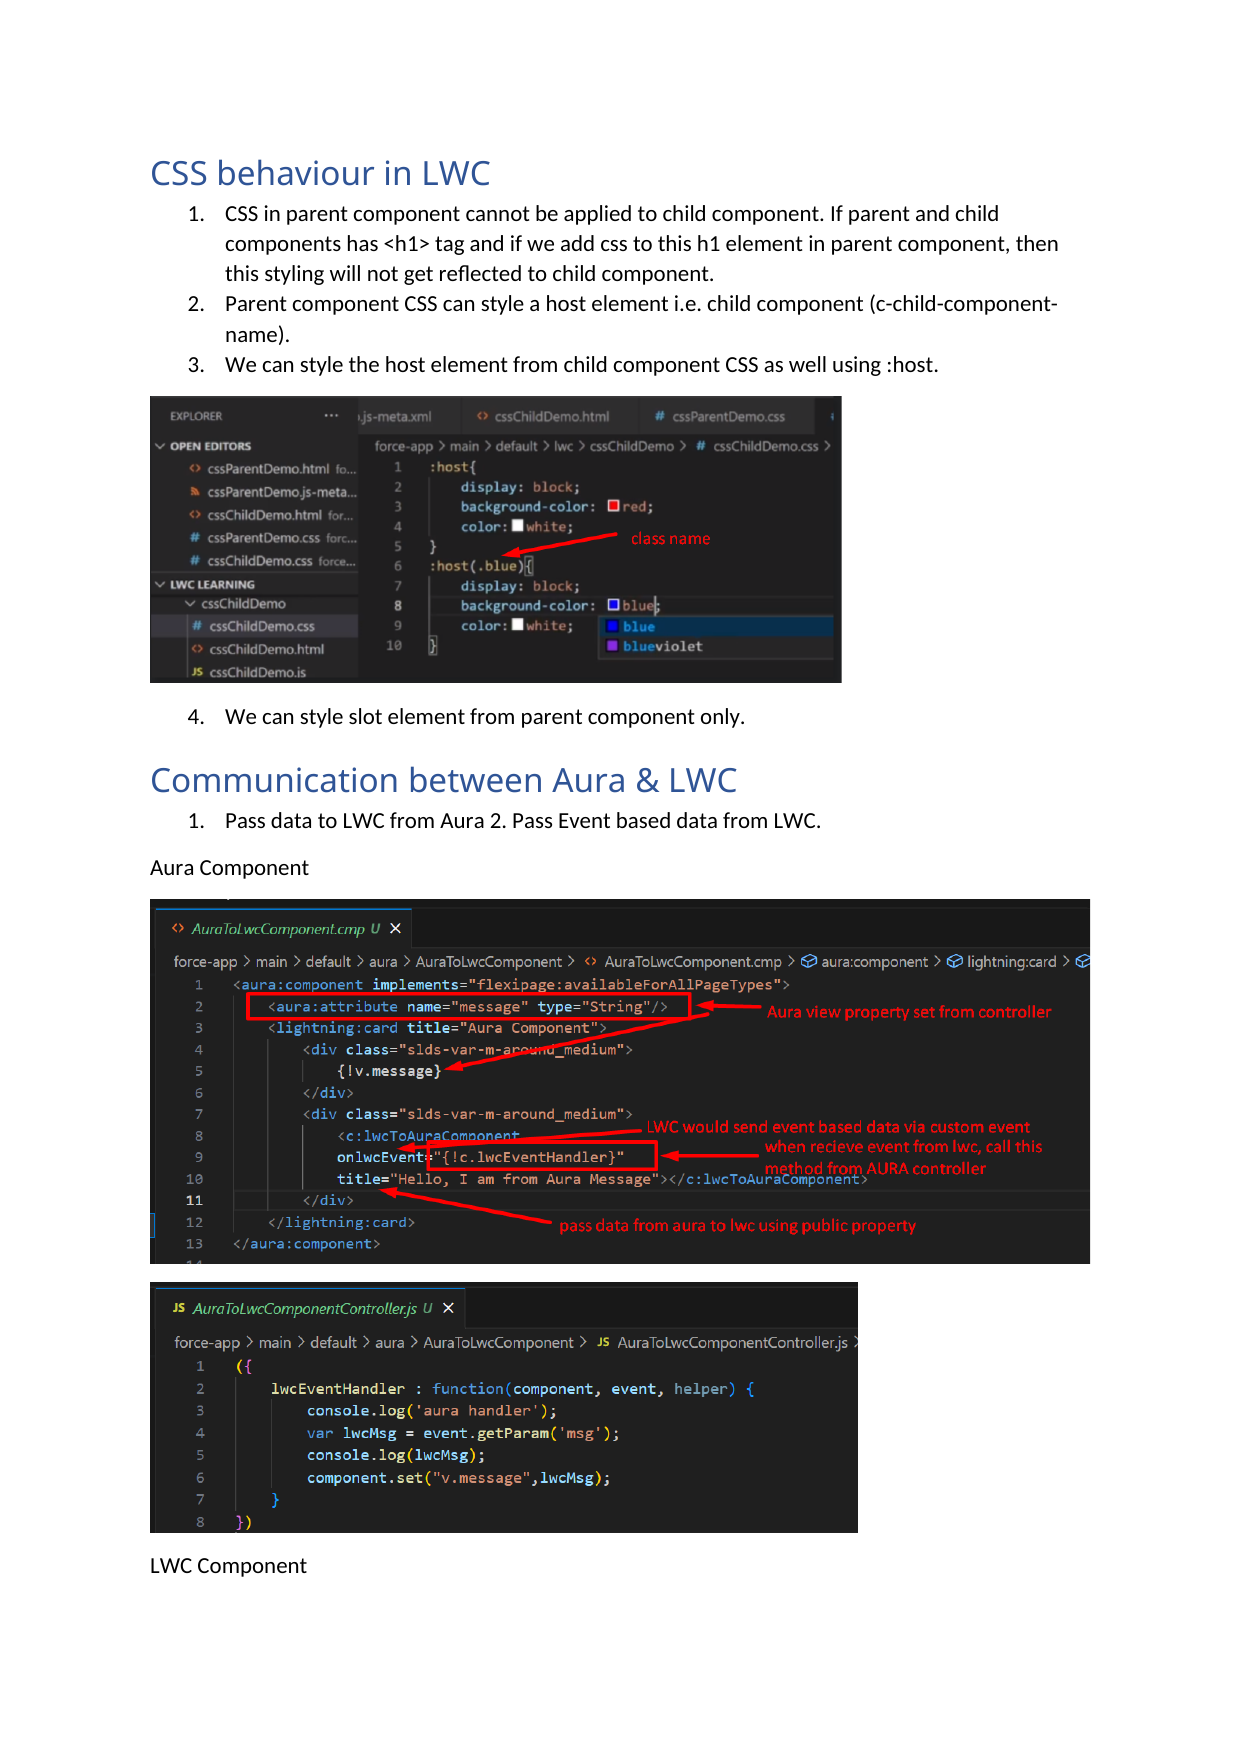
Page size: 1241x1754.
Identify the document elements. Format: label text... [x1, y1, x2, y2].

subtitle Communication between Aura & LWC [150, 757, 1090, 802]
list Pass data to LWC from Aura 2. Pass Event based data from LWC. [187, 806, 1090, 834]
picture [150, 899, 1091, 1264]
list We can style the host element from child component CSS as well using :host. [187, 350, 1090, 378]
list CSS in parent component cannot be applied to child component. If parent and child components has <h1> tag and if we add css to this h1 element in parent component, then this styling will not get reflected to child component. [187, 199, 1090, 287]
subtitle CSS behaviour in LWC [150, 150, 1090, 195]
picture [150, 1282, 858, 1533]
text LWC Component [150, 1552, 1090, 1579]
text Aura Component [150, 853, 1090, 881]
list Parent component CSS can style a host element i.e. child component (c-child-component-name). [187, 289, 1090, 348]
picture [150, 396, 842, 683]
list We can style slot element from parent component only. [187, 702, 1090, 730]
